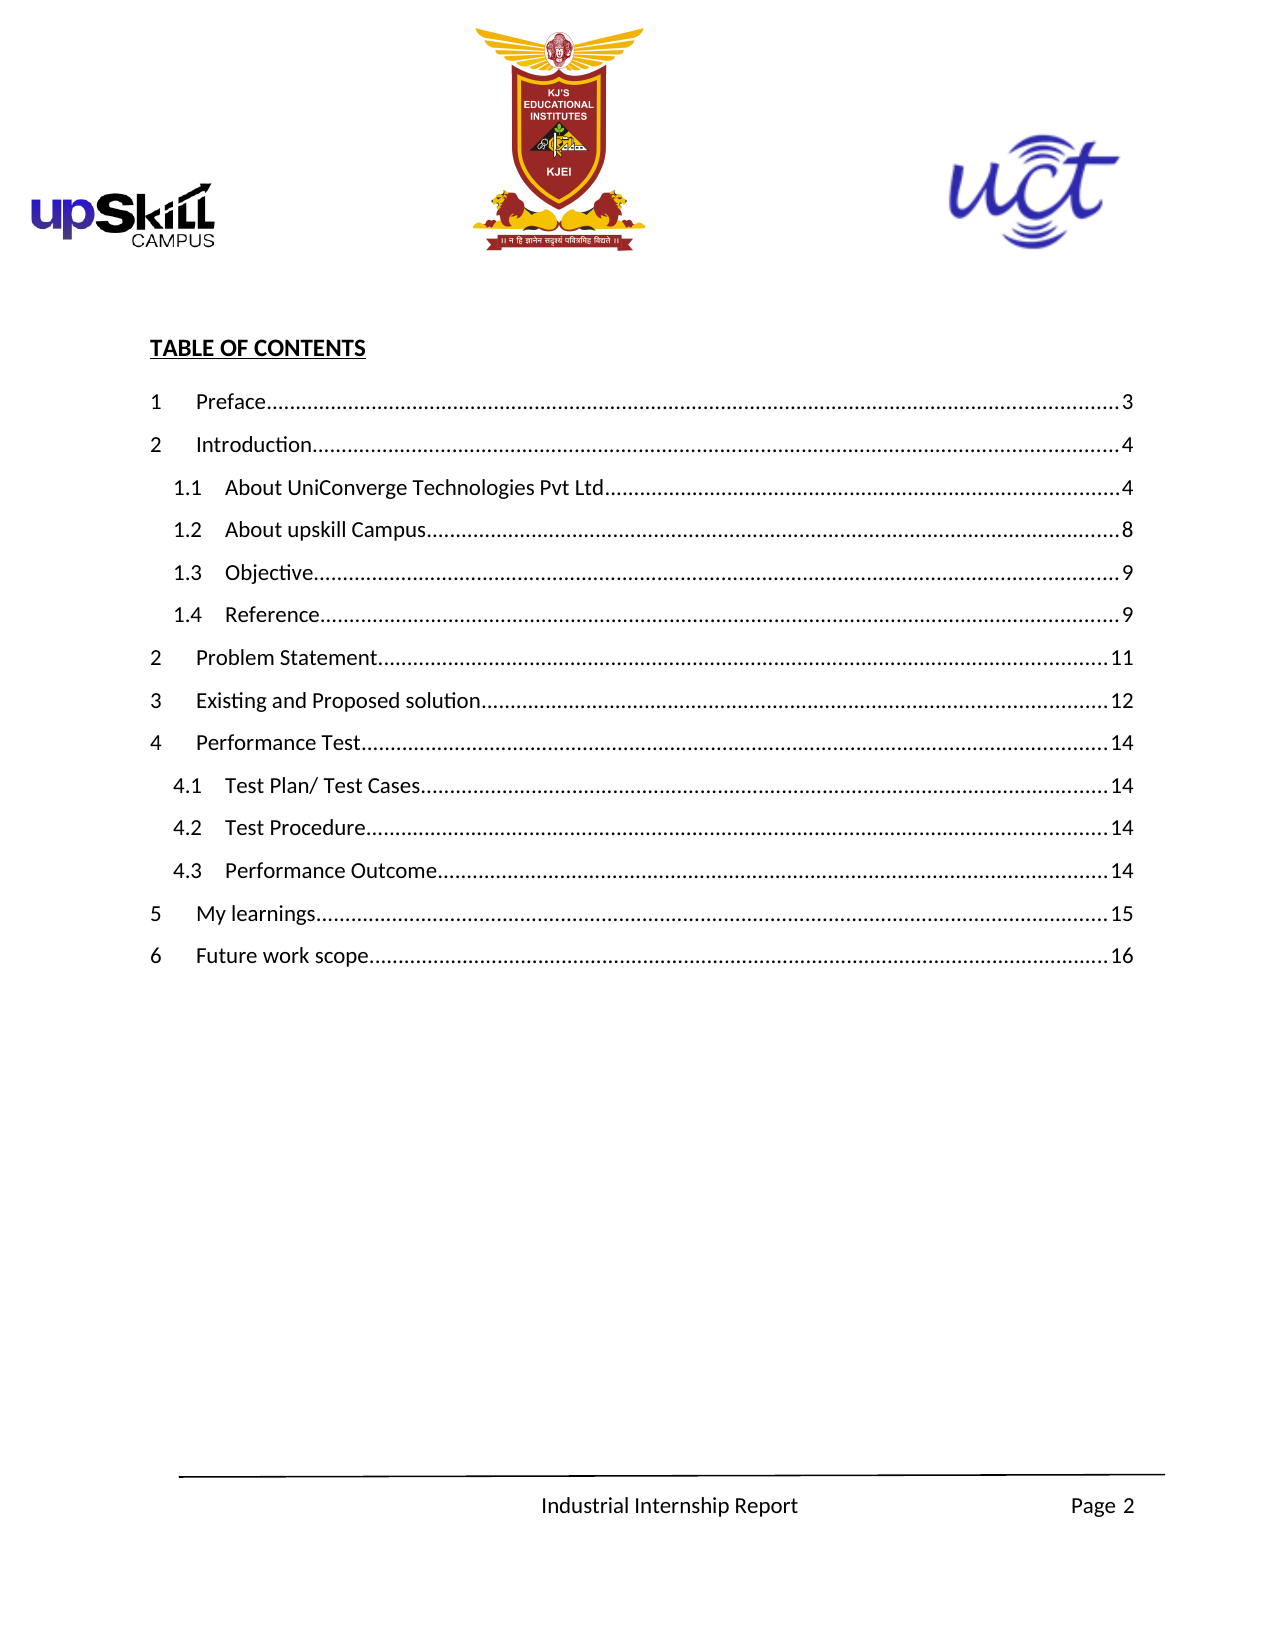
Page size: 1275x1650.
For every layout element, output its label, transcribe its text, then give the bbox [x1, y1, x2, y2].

text 1.3 Objective 9 [173, 558, 1134, 586]
text 1.1 About UniConverge Technologies Pvt Ltd 4 [173, 473, 1134, 501]
text 4.3 Performance Outcome 14 [173, 856, 1134, 884]
picture [946, 125, 1125, 251]
picture [472, 28, 646, 251]
picture [0, 171, 246, 251]
text 1 Preface 3 [150, 387, 1134, 416]
text 1.2 About upskill Campus 8 [173, 515, 1134, 543]
text 6 Future work scope 16 [150, 941, 1134, 969]
text 4 Performance Test 14 [150, 728, 1134, 756]
text TABLE OF CONTENTS [150, 332, 1134, 362]
text 2 Introduction 4 [150, 430, 1134, 458]
text 5 My learnings 15 [150, 899, 1134, 927]
text 4.1 Test Plan/ Test Cases 14 [173, 771, 1134, 799]
text 3 Existing and Proposed solution 12 [150, 686, 1134, 714]
text 1.4 Reference 9 [173, 601, 1134, 628]
text 4.2 Test Procedure 14 [173, 813, 1134, 842]
text 2 Problem Statement 11 [150, 643, 1134, 671]
